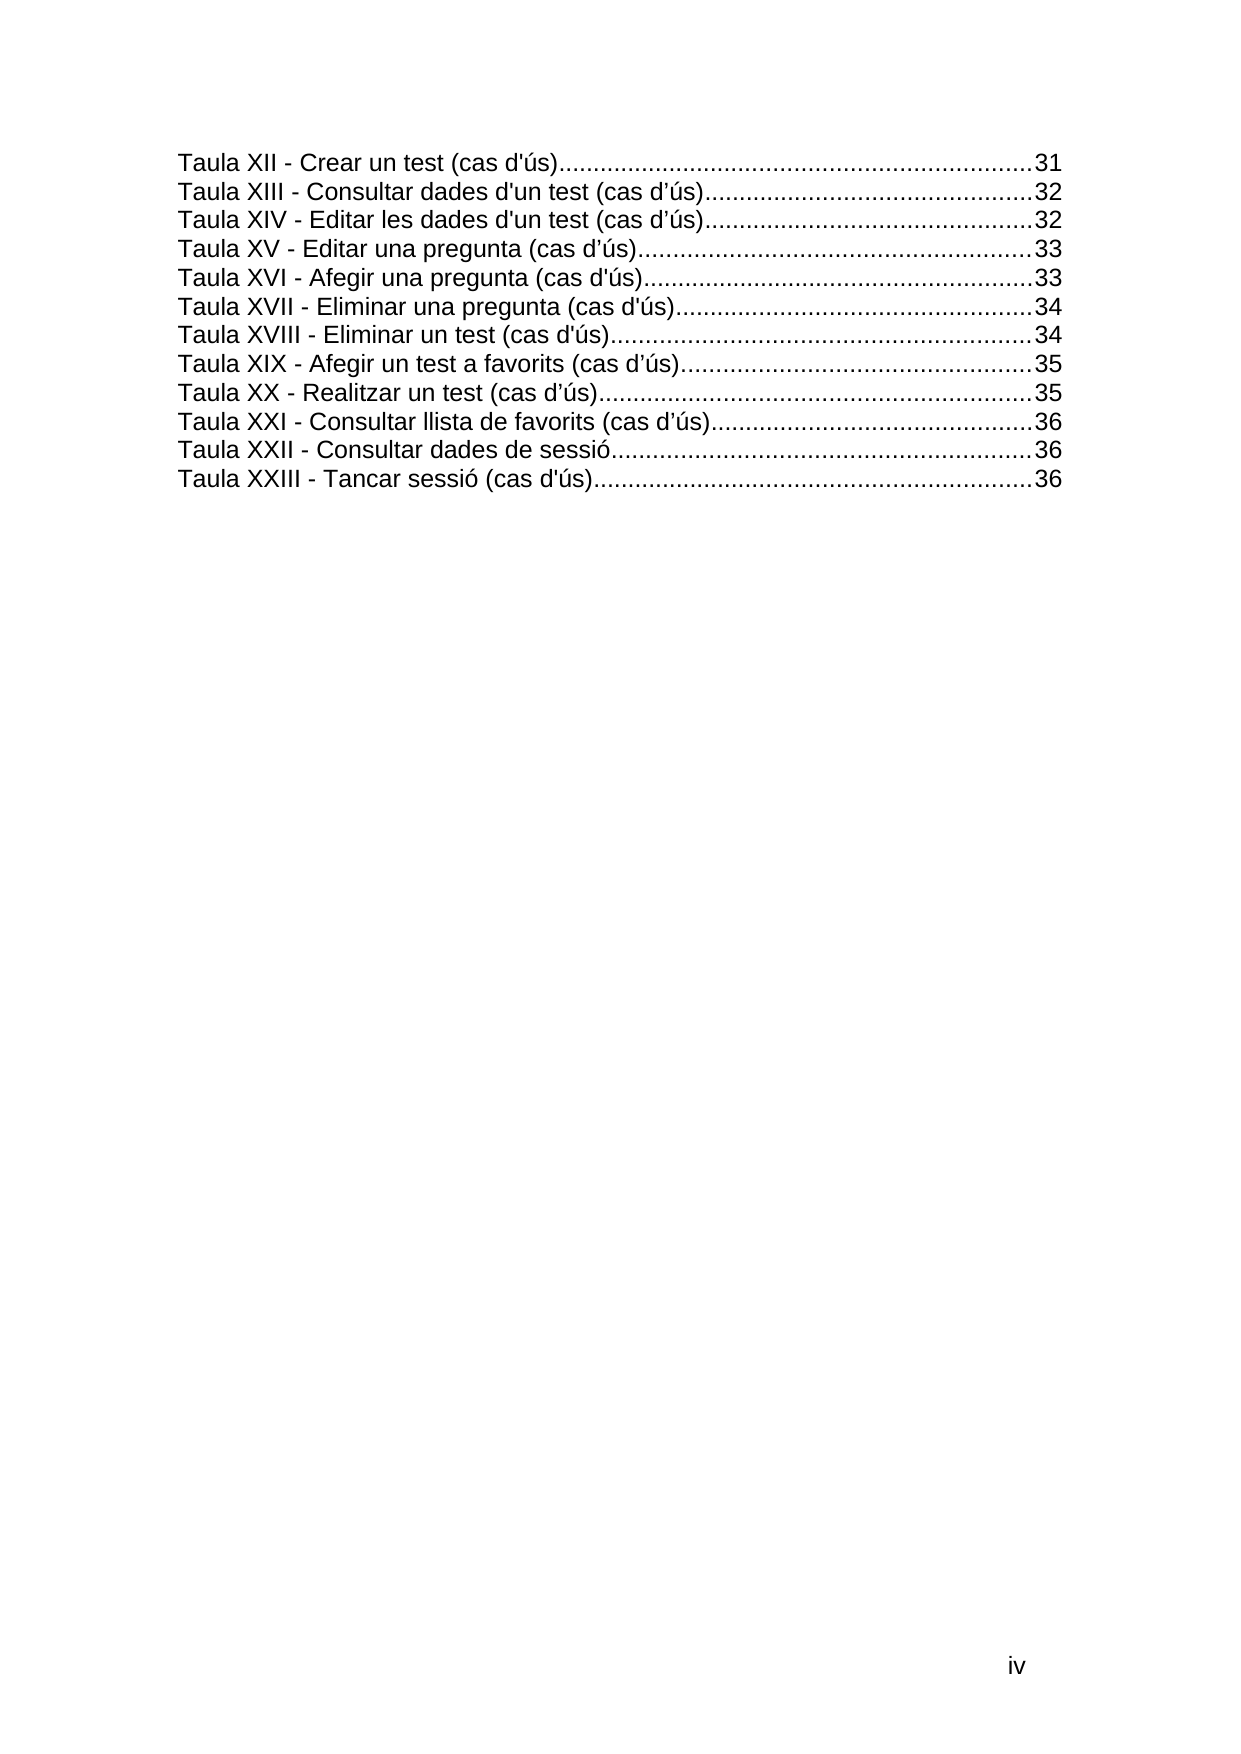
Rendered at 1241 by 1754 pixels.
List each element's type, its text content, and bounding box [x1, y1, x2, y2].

text Taula XXIII - Tancar sessió (cas d'ús) 36 [177, 464, 1063, 493]
text Taula XXI - Consultar llista de favorits (cas d’ús) 36 [177, 406, 1063, 435]
text Taula XIX - Afegir un test a favorits (cas d’ús) 35 [177, 349, 1063, 378]
text Taula XX - Realitzar un test (cas d’ús) 35 [177, 378, 1063, 406]
text Taula XIII - Consultar dades d'un test (cas d’ús) 32 [177, 176, 1063, 205]
text Taula XVII - Eliminar una pregunta (cas d'ús) 34 [177, 291, 1063, 320]
text Taula XVIII - Eliminar un test (cas d'ús) 34 [177, 320, 1063, 349]
text Taula XVI - Afegir una pregunta (cas d'ús) 33 [177, 263, 1063, 291]
text Taula XII - Crear un test (cas d'ús) 31 [177, 148, 1063, 176]
text Taula XIV - Editar les dades d'un test (cas d’ús) 32 [177, 205, 1063, 234]
text Taula XXII - Consultar dades de sessió 36 [177, 435, 1063, 464]
text Taula XV - Editar una pregunta (cas d’ús) 33 [177, 234, 1063, 263]
